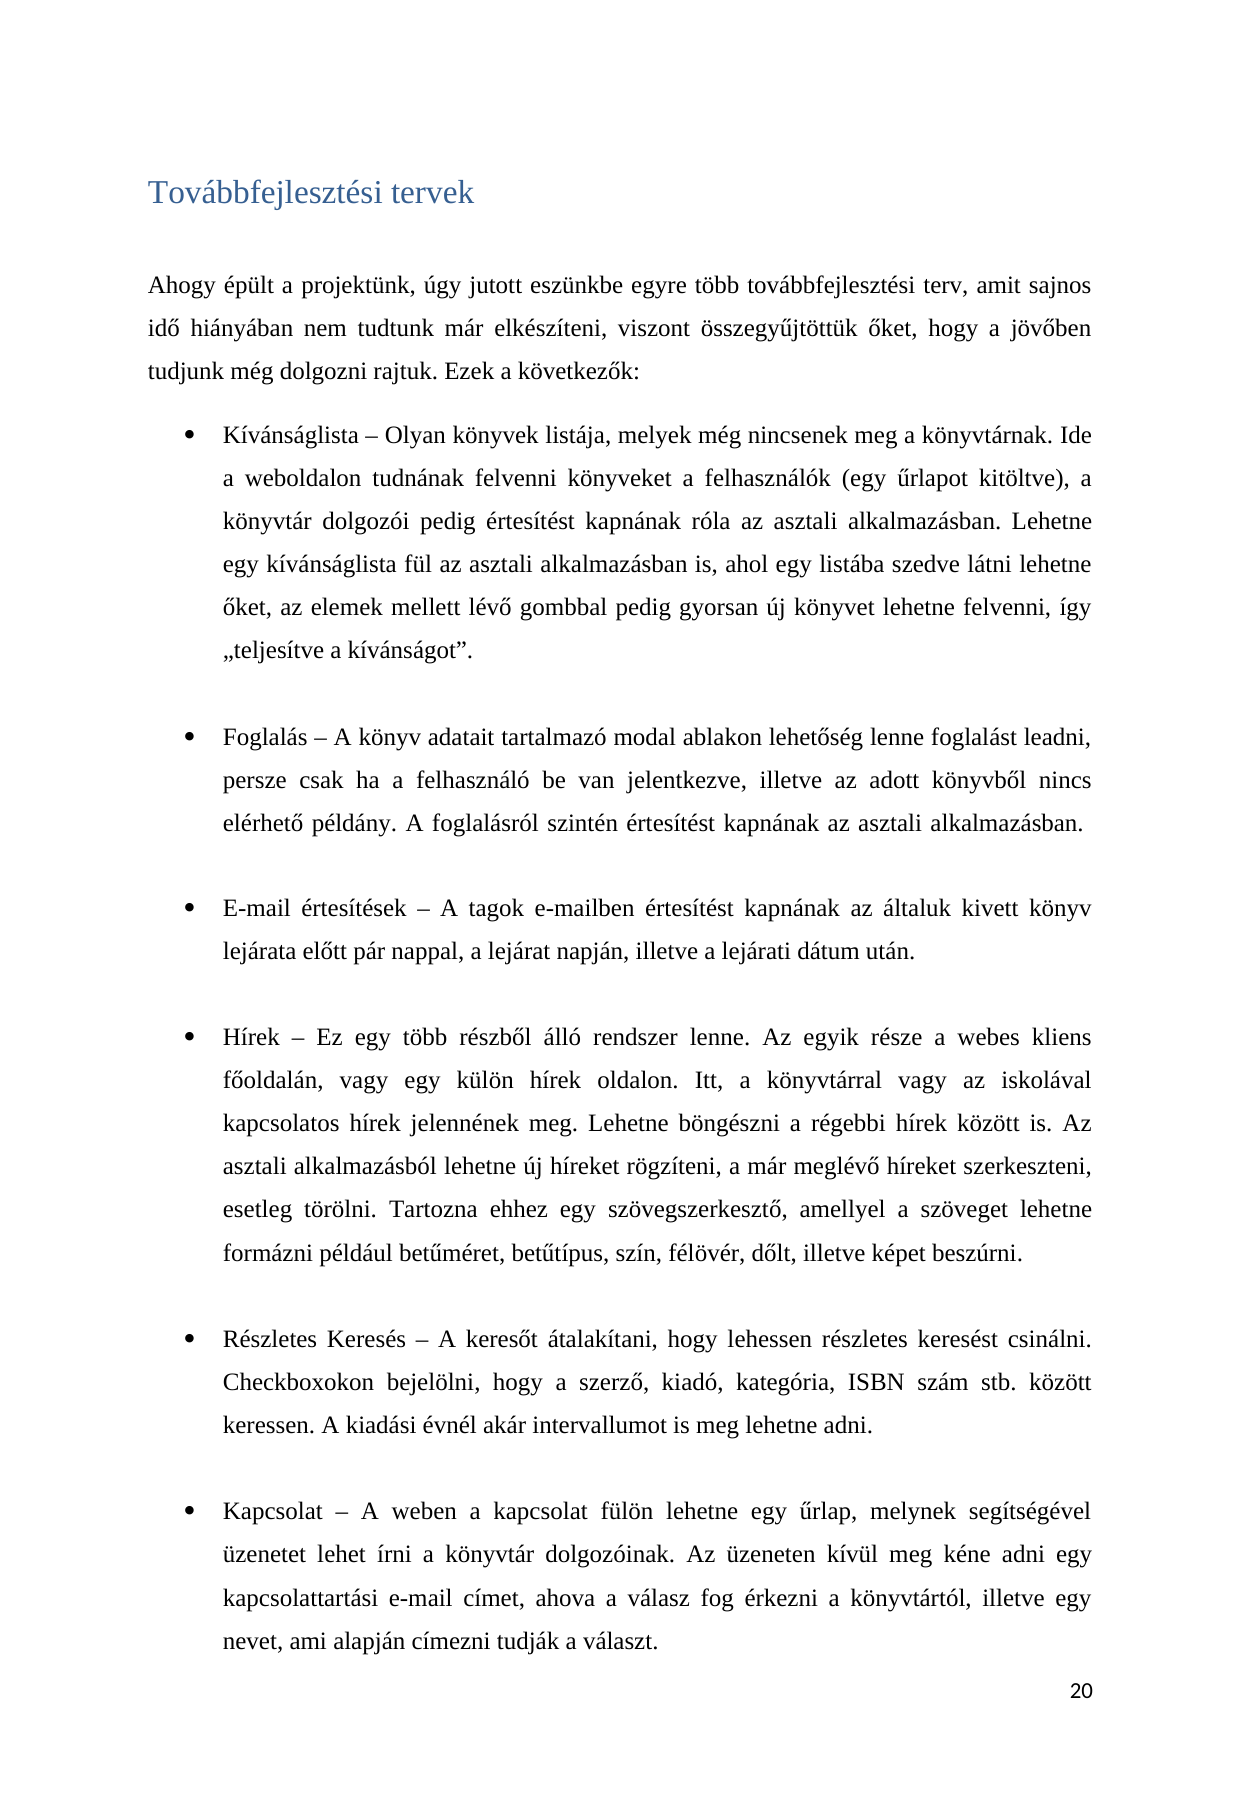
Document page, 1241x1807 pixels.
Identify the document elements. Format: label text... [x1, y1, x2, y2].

list Kapcsolat – A weben a kapcsolat fülön lehetne egy űrlap, melynek segítségével üzenetet lehet írni a könyvtár dolgozóinak. Az üzeneten kívül meg kéne adni egy kapcsolattartási e-mail címet, ahova a válasz fog érkezni a könyvtártól, illetve egy nevet, ami alapján címezni tudják a választ. [185, 1496, 1093, 1654]
list E-mail értesítések – A tagok e-mailben értesítést kapnának az általuk kivett könyv lejárata előtt pár nappal, a lejárat napján, illetve a lejárati dátum után. [185, 893, 1093, 964]
list Részletes Keresés – A keresőt átalakítani, hogy lehessen részletes keresést csinálni. Checkboxokon bejelölni, hogy a szerző, kiadó, kategória, ISBN szám stb. között keressen. A kiadási évnél akár intervallumot is meg lehetne adni. [185, 1324, 1093, 1439]
subtitle Továbbfejlesztési tervek [148, 173, 1093, 211]
list Hírek – Ez egy több részből álló rendszer lenne. Az egyik része a webes kliens főoldalán, vagy egy külön hírek oldalon. Itt, a könyvtárral vagy az iskolával kapcsolatos hírek jelennének meg. Lehetne böngészni a régebbi hírek között is. Az asztali alkalmazásból lehetne új híreket rögzíteni, a már meglévő híreket szerkeszteni, esetleg törölni. Tartozna ehhez egy szövegszerkesztő, amellyel a szöveget lehetne formázni például betűméret, betűtípus, szín, félövér, dőlt, illetve képet beszúrni. [185, 1022, 1093, 1266]
list Foglalás – A könyv adatait tartalmazó modal ablakon lehetőség lenne foglalást leadni, persze csak ha a felhasználó be van jelentkezve, illetve az adott könyvből nincs elérhető példány. A foglalásról szintén értesítést kapnának az asztali alkalmazásban. [185, 722, 1093, 879]
list Kívánságlista – Olyan könyvek listája, melyek még nincsenek meg a könyvtárnak. Ide a weboldalon tudnának felvenni könyveket a felhasználók (egy űrlapot kitöltve), a könyvtár dolgozói pedig értesítést kapnának róla az asztali alkalmazásban. Lehetne egy kívánságlista fül az asztali alkalmazásban is, ahol egy listába szedve látni lehetne őket, az elemek mellett lévő gombbal pedig gyorsan új könyvet lehetne felvenni, így „teljesítve a kívánságot”. [185, 420, 1093, 664]
text Ahogy épült a projektünk, úgy jutott eszünkbe egyre több továbbfejlesztési terv, amit sajnos idő hiányában nem tudtunk már elkészíteni, viszont összegyűjtöttük őket, hogy a jövőben tudjunk még dolgozni rajtuk. Ezek a következők: [148, 270, 1093, 385]
